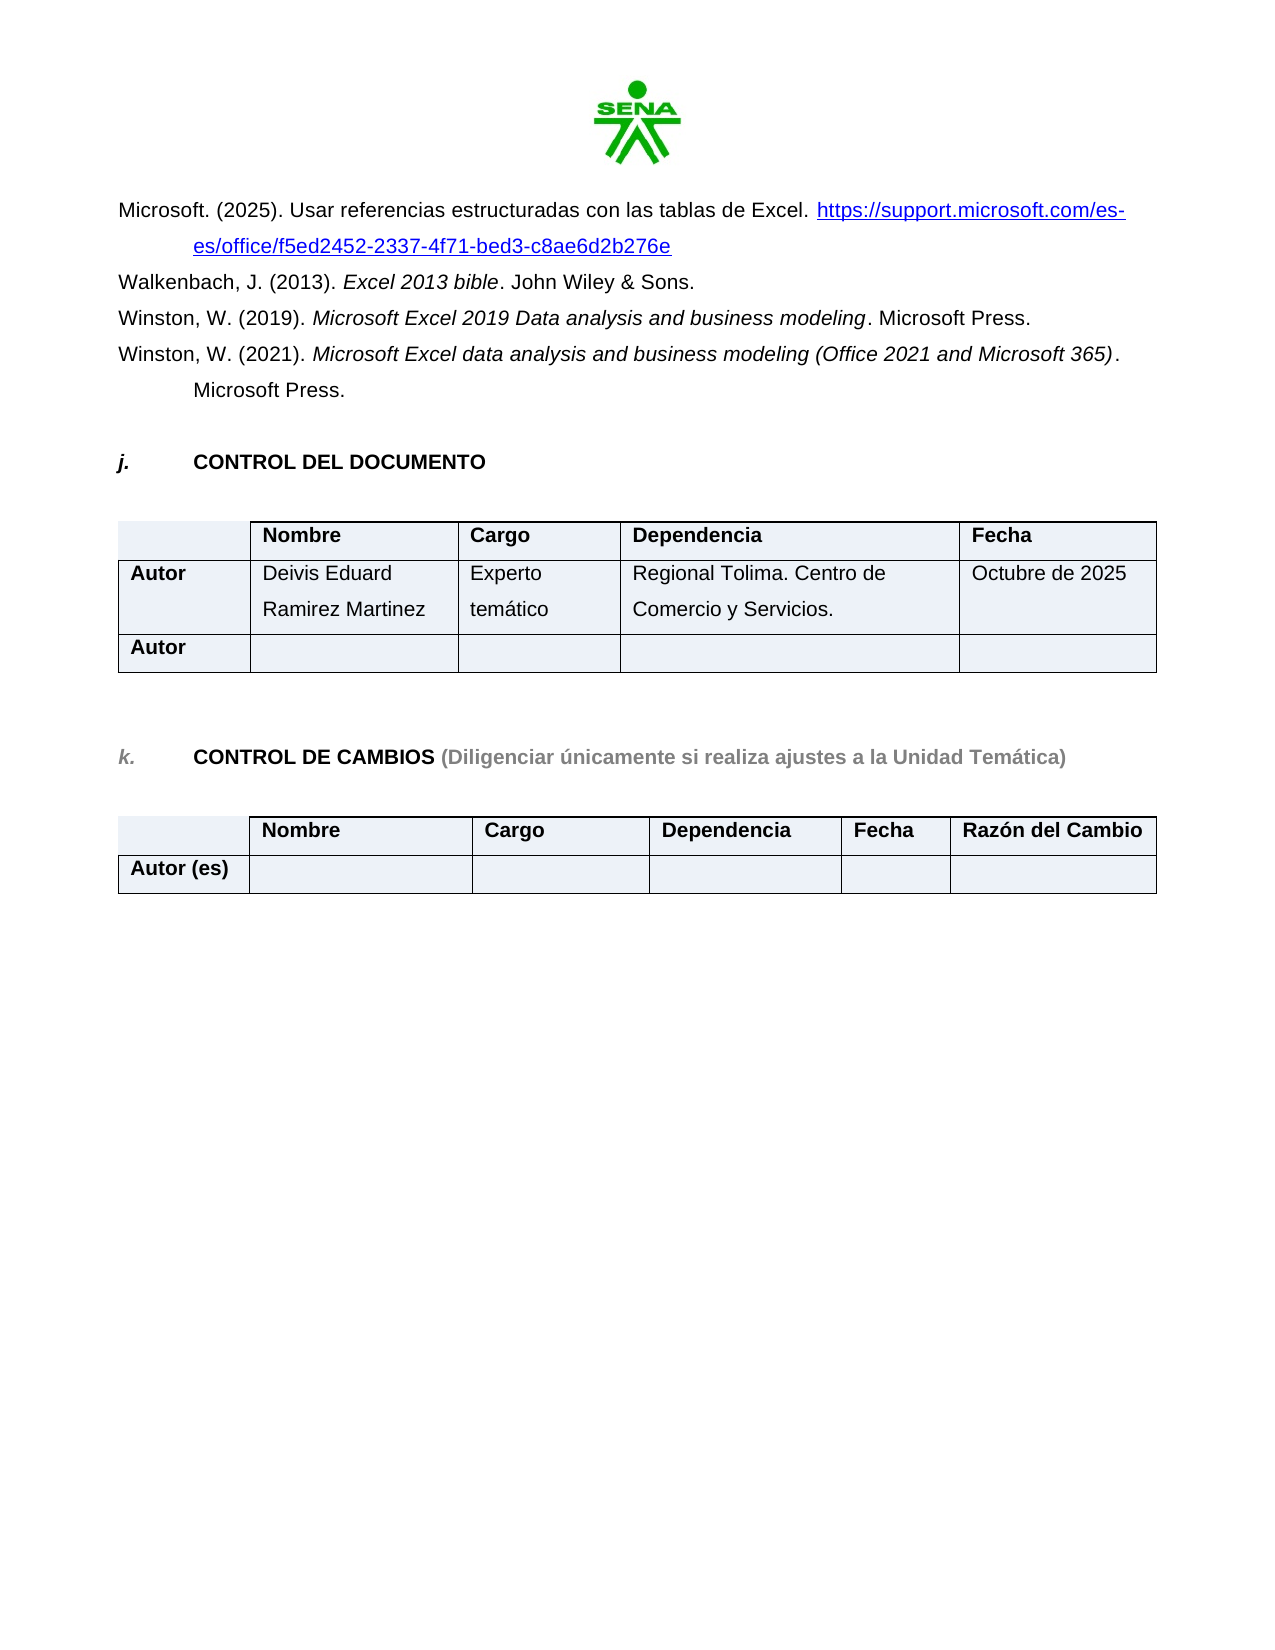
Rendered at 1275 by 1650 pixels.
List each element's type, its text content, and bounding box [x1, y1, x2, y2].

table_cell Autor [119, 635, 250, 672]
table_cell Deivis Eduard Ramirez Martinez [251, 561, 458, 633]
table_cell [650, 856, 841, 893]
text Winston, W. (2019). Microsoft Excel 2019 Data analysis and business modeling. Microsoft Press. [118, 306, 1157, 330]
table_header Dependencia [650, 818, 841, 854]
table_header Nombre [250, 818, 472, 854]
table_header [118, 521, 250, 559]
table_header [118, 816, 249, 854]
table_header Cargo [459, 523, 620, 559]
table_cell [251, 635, 458, 672]
table_cell [621, 635, 959, 672]
table_cell [459, 635, 620, 672]
table_cell Autor [119, 561, 250, 633]
table_cell Autor (es) [119, 856, 249, 893]
list CONTROL DEL DOCUMENTO [118, 449, 1157, 473]
table_cell Experto temático [459, 561, 620, 633]
table_cell Octubre de 2025 [960, 561, 1156, 633]
text Microsoft. (2025). Usar referencias estructuradas con las tablas de Excel. https://support.microsoft.com/es-es/office/f5ed2452-2337-4f71-bed3-c8ae6d2b276e [118, 198, 1157, 258]
table_header Fecha [842, 818, 950, 854]
text Winston, W. (2021). Microsoft Excel data analysis and business modeling (Office 2021 and Microsoft 365). Microsoft Press. [118, 342, 1157, 402]
picture [588, 75, 687, 172]
table_header Dependencia [621, 523, 959, 559]
table_cell [960, 635, 1156, 672]
list CONTROL DE CAMBIOS (Diligenciar únicamente si realiza ajustes a la Unidad Temática) [118, 744, 1157, 768]
table_header Fecha [960, 523, 1156, 559]
table_cell [951, 856, 1156, 893]
table_cell [473, 856, 649, 893]
table_header Nombre [251, 523, 458, 559]
table_cell Regional Tolima. Centro de Comercio y Servicios. [621, 561, 959, 633]
table_header Razón del Cambio [951, 818, 1156, 854]
table_cell [842, 856, 950, 893]
table_cell [250, 856, 472, 893]
text Walkenbach, J. (2013). Excel 2013 bible. John Wiley & Sons. [118, 270, 1157, 294]
table_header Cargo [473, 818, 649, 854]
